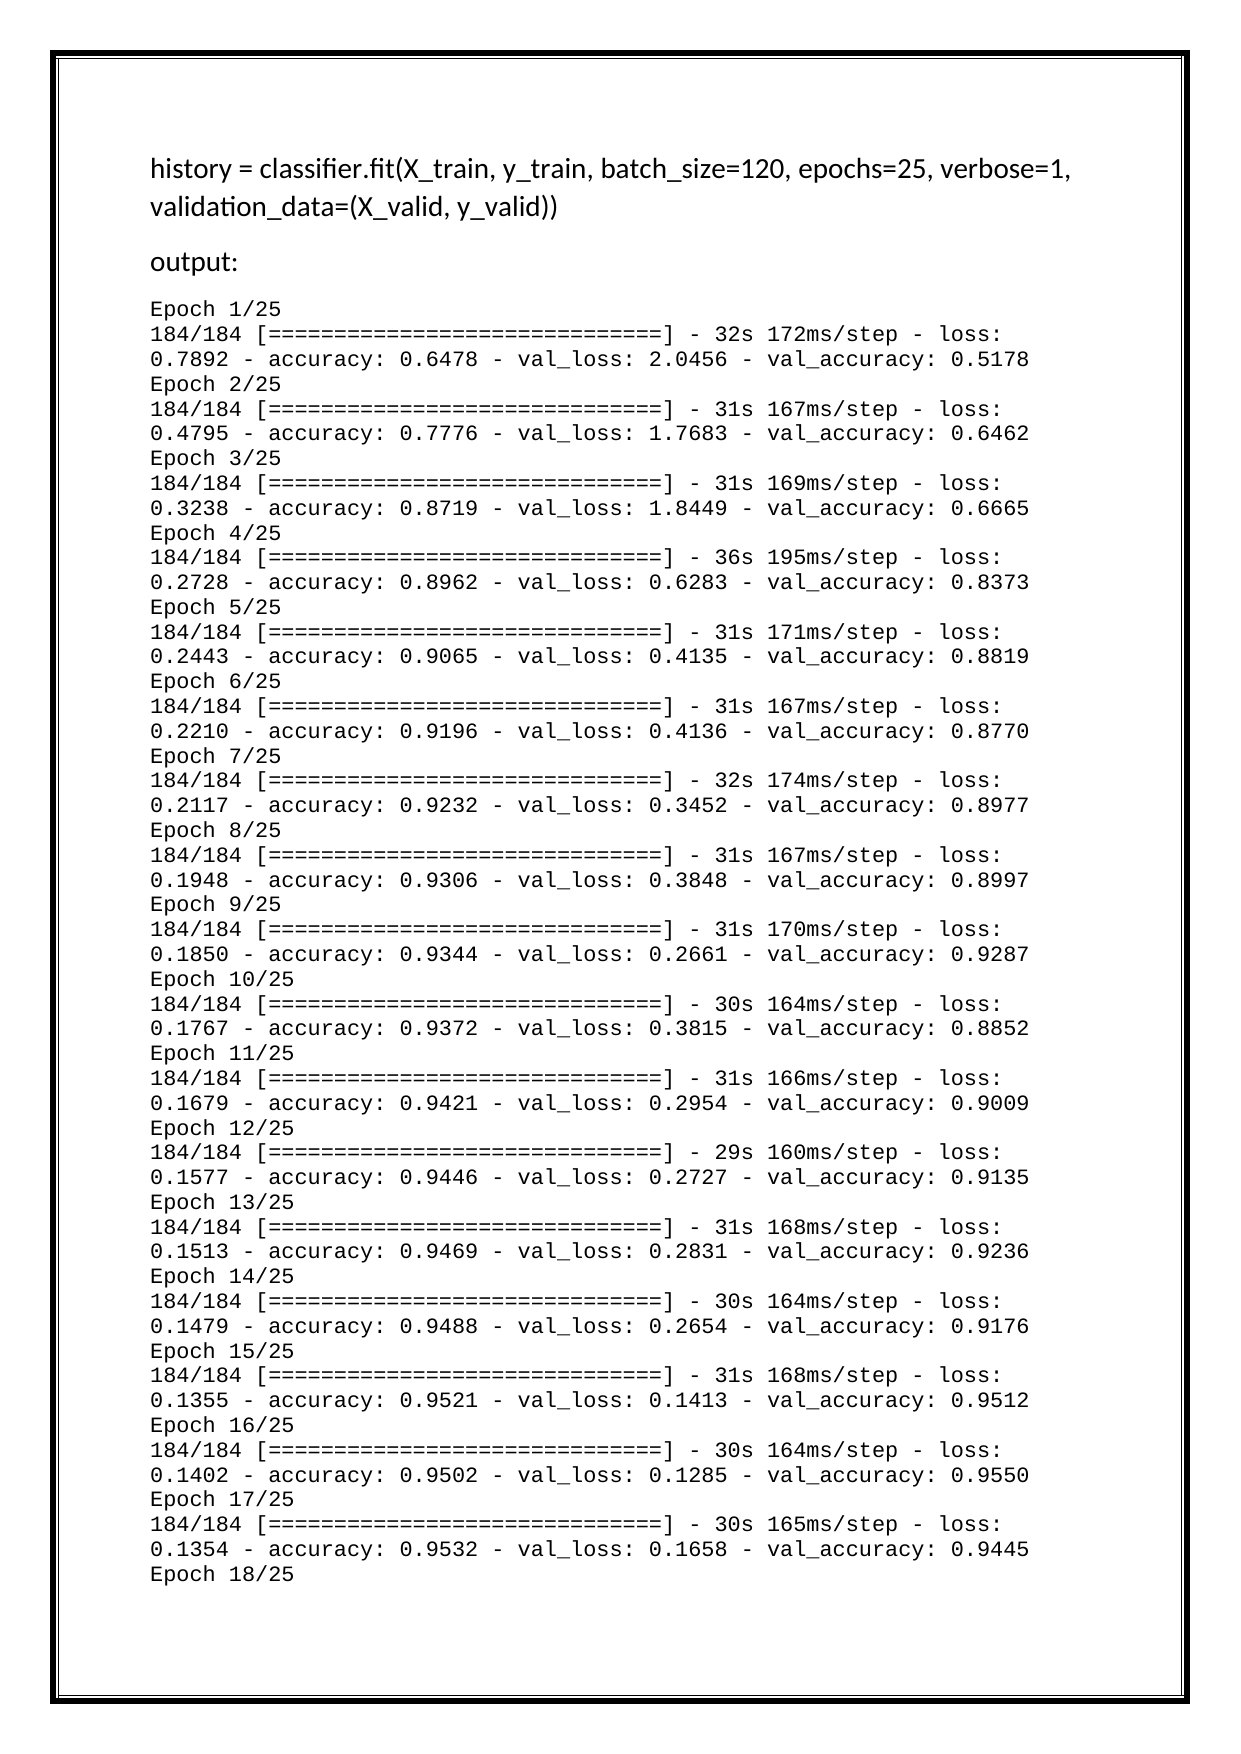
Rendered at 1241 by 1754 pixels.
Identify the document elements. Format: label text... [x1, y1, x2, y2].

text 184/184 [==============================] - 36s 195ms/step - loss: 0.2728 - accuracy: 0.8962 - val_loss: 0.6283 - val_accuracy: 0.8373 [150, 547, 1090, 596]
text Epoch 4/25 [150, 522, 1090, 547]
text Epoch 11/25 [150, 1042, 1090, 1067]
text Epoch 6/25 [150, 671, 1090, 695]
text history = classifier.fit(X_train, y_train, batch_size=120, epochs=25, verbose=1, validation_data=(X_valid, y_valid)) [150, 150, 1090, 224]
text Epoch 1/25 [150, 299, 1090, 323]
text Epoch 2/25 [150, 373, 1090, 398]
text Epoch 16/25 [150, 1414, 1090, 1439]
text Epoch 13/25 [150, 1191, 1090, 1216]
text Epoch 10/25 [150, 968, 1090, 993]
text 184/184 [==============================] - 31s 167ms/step - loss: 0.2210 - accuracy: 0.9196 - val_loss: 0.4136 - val_accuracy: 0.8770 [150, 695, 1090, 745]
text 184/184 [==============================] - 31s 169ms/step - loss: 0.3238 - accuracy: 0.8719 - val_loss: 1.8449 - val_accuracy: 0.6665 [150, 472, 1090, 522]
text 184/184 [==============================] - 32s 172ms/step - loss: 0.7892 - accuracy: 0.6478 - val_loss: 2.0456 - val_accuracy: 0.5178 [150, 323, 1090, 373]
text Epoch 15/25 [150, 1340, 1090, 1365]
text Epoch 17/25 [150, 1489, 1090, 1513]
text 184/184 [==============================] - 29s 160ms/step - loss: 0.1577 - accuracy: 0.9446 - val_loss: 0.2727 - val_accuracy: 0.9135 [150, 1142, 1090, 1191]
text 184/184 [==============================] - 30s 164ms/step - loss: 0.1767 - accuracy: 0.9372 - val_loss: 0.3815 - val_accuracy: 0.8852 [150, 993, 1090, 1042]
text 184/184 [==============================] - 32s 174ms/step - loss: 0.2117 - accuracy: 0.9232 - val_loss: 0.3452 - val_accuracy: 0.8977 [150, 770, 1090, 819]
text 184/184 [==============================] - 31s 167ms/step - loss: 0.4795 - accuracy: 0.7776 - val_loss: 1.7683 - val_accuracy: 0.6462 [150, 398, 1090, 447]
text Epoch 7/25 [150, 745, 1090, 770]
text 184/184 [==============================] - 31s 168ms/step - loss: 0.1355 - accuracy: 0.9521 - val_loss: 0.1413 - val_accuracy: 0.9512 [150, 1365, 1090, 1414]
text 184/184 [==============================] - 31s 171ms/step - loss: 0.2443 - accuracy: 0.9065 - val_loss: 0.4135 - val_accuracy: 0.8819 [150, 621, 1090, 671]
text 184/184 [==============================] - 31s 167ms/step - loss: 0.1948 - accuracy: 0.9306 - val_loss: 0.3848 - val_accuracy: 0.8997 [150, 844, 1090, 894]
text Epoch 8/25 [150, 819, 1090, 844]
text 184/184 [==============================] - 31s 168ms/step - loss: 0.1513 - accuracy: 0.9469 - val_loss: 0.2831 - val_accuracy: 0.9236 [150, 1216, 1090, 1266]
text Epoch 5/25 [150, 596, 1090, 621]
text Epoch 14/25 [150, 1266, 1090, 1290]
text 184/184 [==============================] - 30s 165ms/step - loss: 0.1354 - accuracy: 0.9532 - val_loss: 0.1658 - val_accuracy: 0.9445 [150, 1513, 1090, 1563]
text Epoch 18/25 [150, 1563, 1090, 1588]
text 184/184 [==============================] - 31s 170ms/step - loss: 0.1850 - accuracy: 0.9344 - val_loss: 0.2661 - val_accuracy: 0.9287 [150, 918, 1090, 968]
text 184/184 [==============================] - 30s 164ms/step - loss: 0.1479 - accuracy: 0.9488 - val_loss: 0.2654 - val_accuracy: 0.9176 [150, 1290, 1090, 1340]
text Epoch 3/25 [150, 447, 1090, 472]
text output: [150, 243, 1090, 279]
text 184/184 [==============================] - 30s 164ms/step - loss: 0.1402 - accuracy: 0.9502 - val_loss: 0.1285 - val_accuracy: 0.9550 [150, 1439, 1090, 1489]
text 184/184 [==============================] - 31s 166ms/step - loss: 0.1679 - accuracy: 0.9421 - val_loss: 0.2954 - val_accuracy: 0.9009 [150, 1067, 1090, 1117]
text Epoch 12/25 [150, 1117, 1090, 1142]
text Epoch 9/25 [150, 894, 1090, 918]
